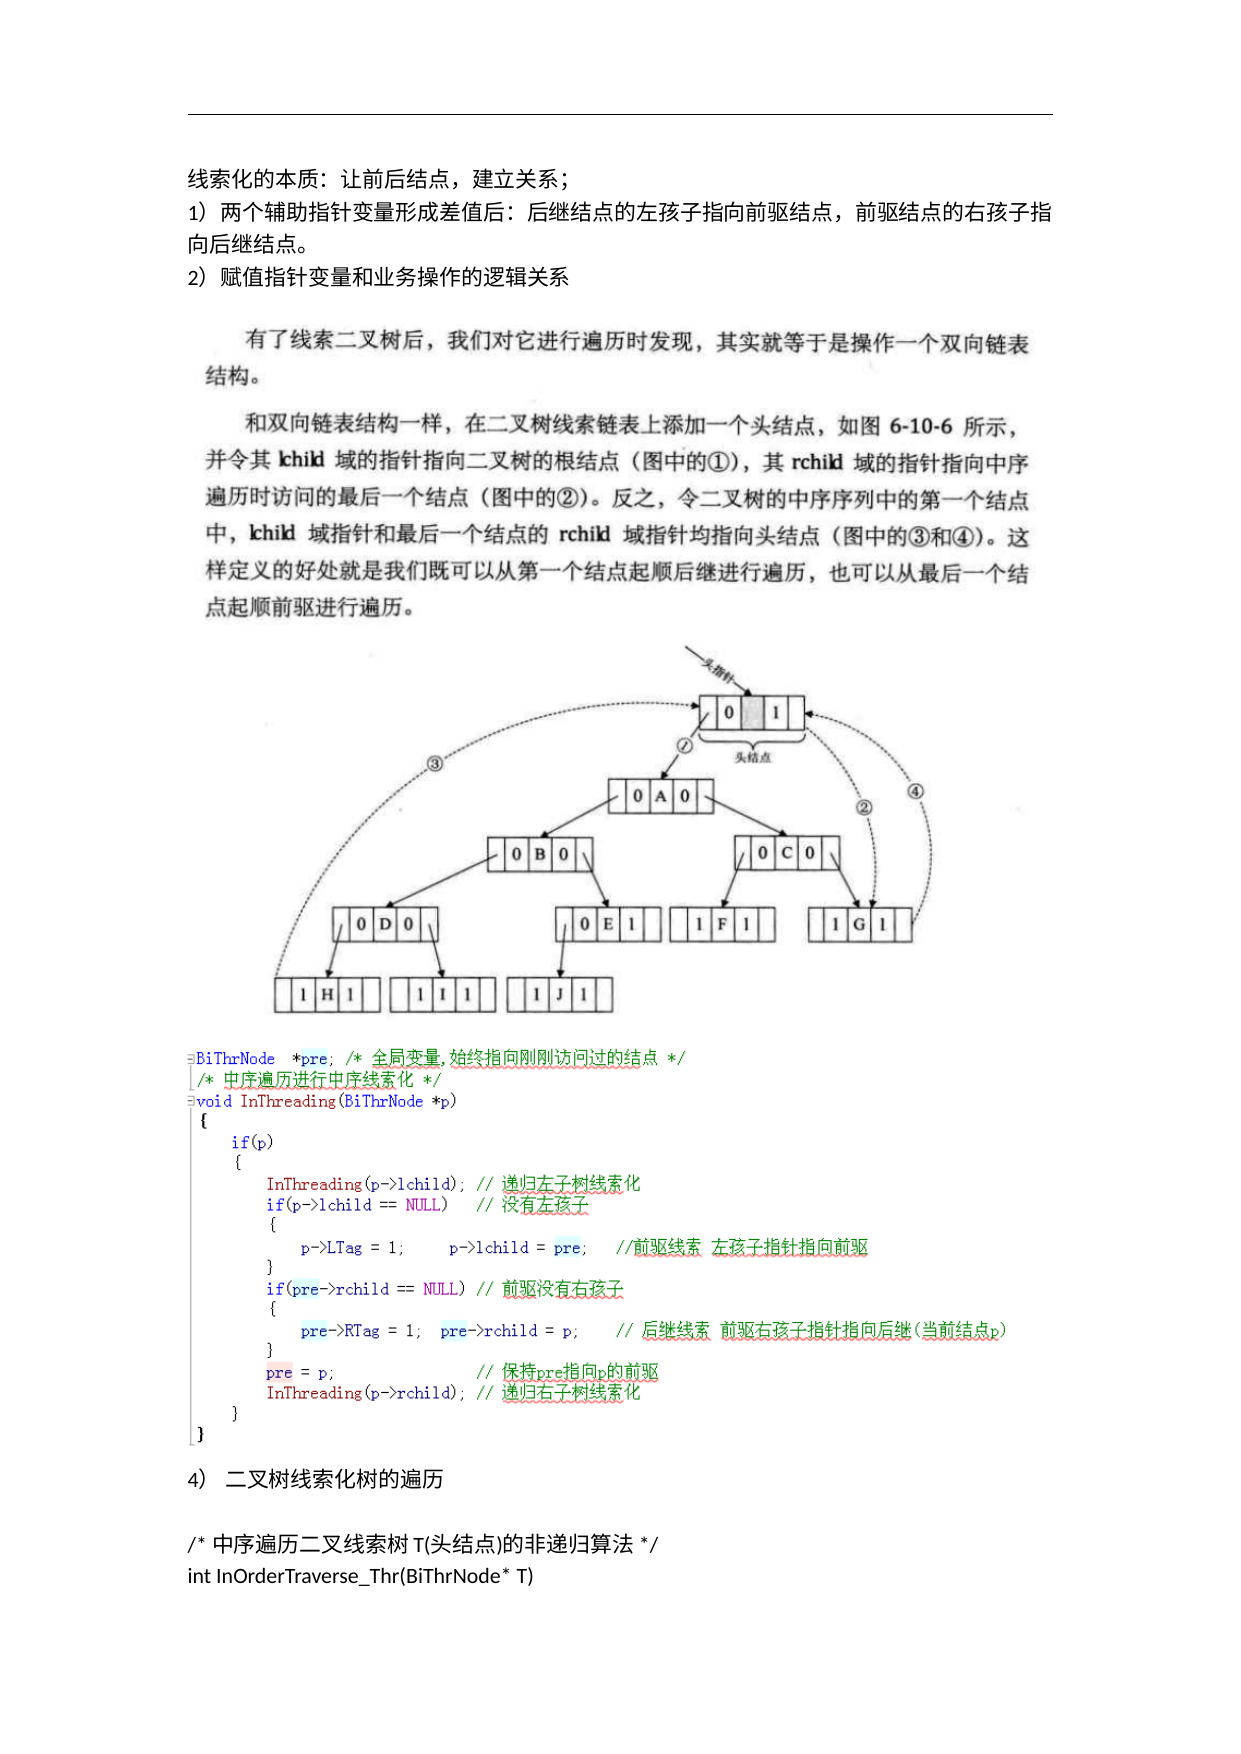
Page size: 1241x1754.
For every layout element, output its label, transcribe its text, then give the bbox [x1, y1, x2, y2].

picture [187, 324, 1052, 1029]
text 1）两个辅助指针变量形成差值后：后继结点的左孩子指向前驱结点，前驱结点的右孩子指向后继结点。 [187, 194, 1053, 259]
text /* 中序遍历二叉线索树T(头结点)的非递归算法 */ [187, 1527, 1053, 1559]
text 线索化的本质：让前后结点，建立关系； [187, 162, 1053, 194]
list 二叉树线索化树的遍历 [187, 1462, 1053, 1494]
text 2）赋值指针变量和业务操作的逻辑关系 [187, 259, 1053, 292]
picture [187, 1039, 1053, 1451]
text int InOrderTraverse_Thr(BiThrNode* T) [187, 1559, 1053, 1592]
